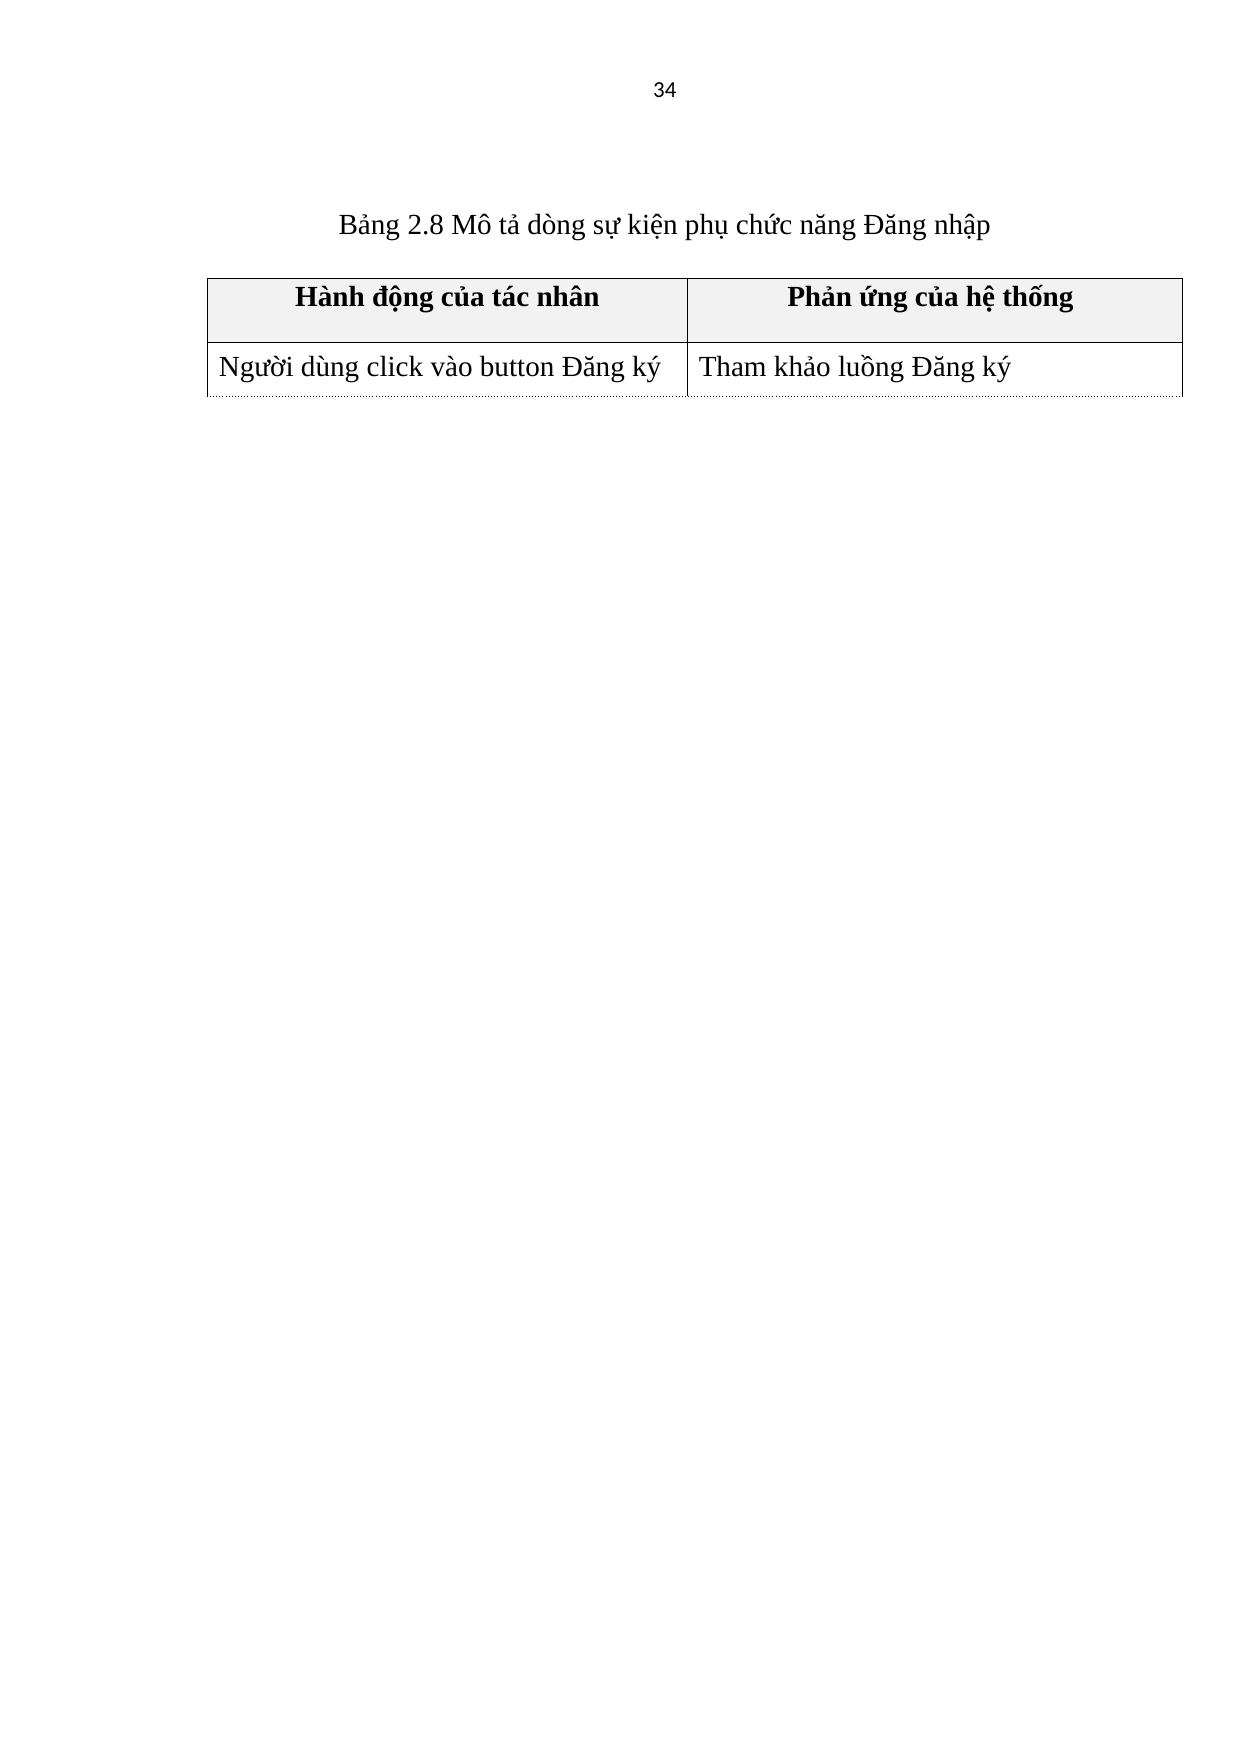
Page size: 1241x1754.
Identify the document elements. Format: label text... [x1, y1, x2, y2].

table_cell Người dùng click vào button Đăng ký [208, 343, 687, 396]
table_cell Tham khảo luồng Đăng ký [688, 343, 1182, 396]
table_header Phản ứng của hệ thống [688, 279, 1182, 342]
table_header Hành động của tác nhân [208, 279, 687, 342]
